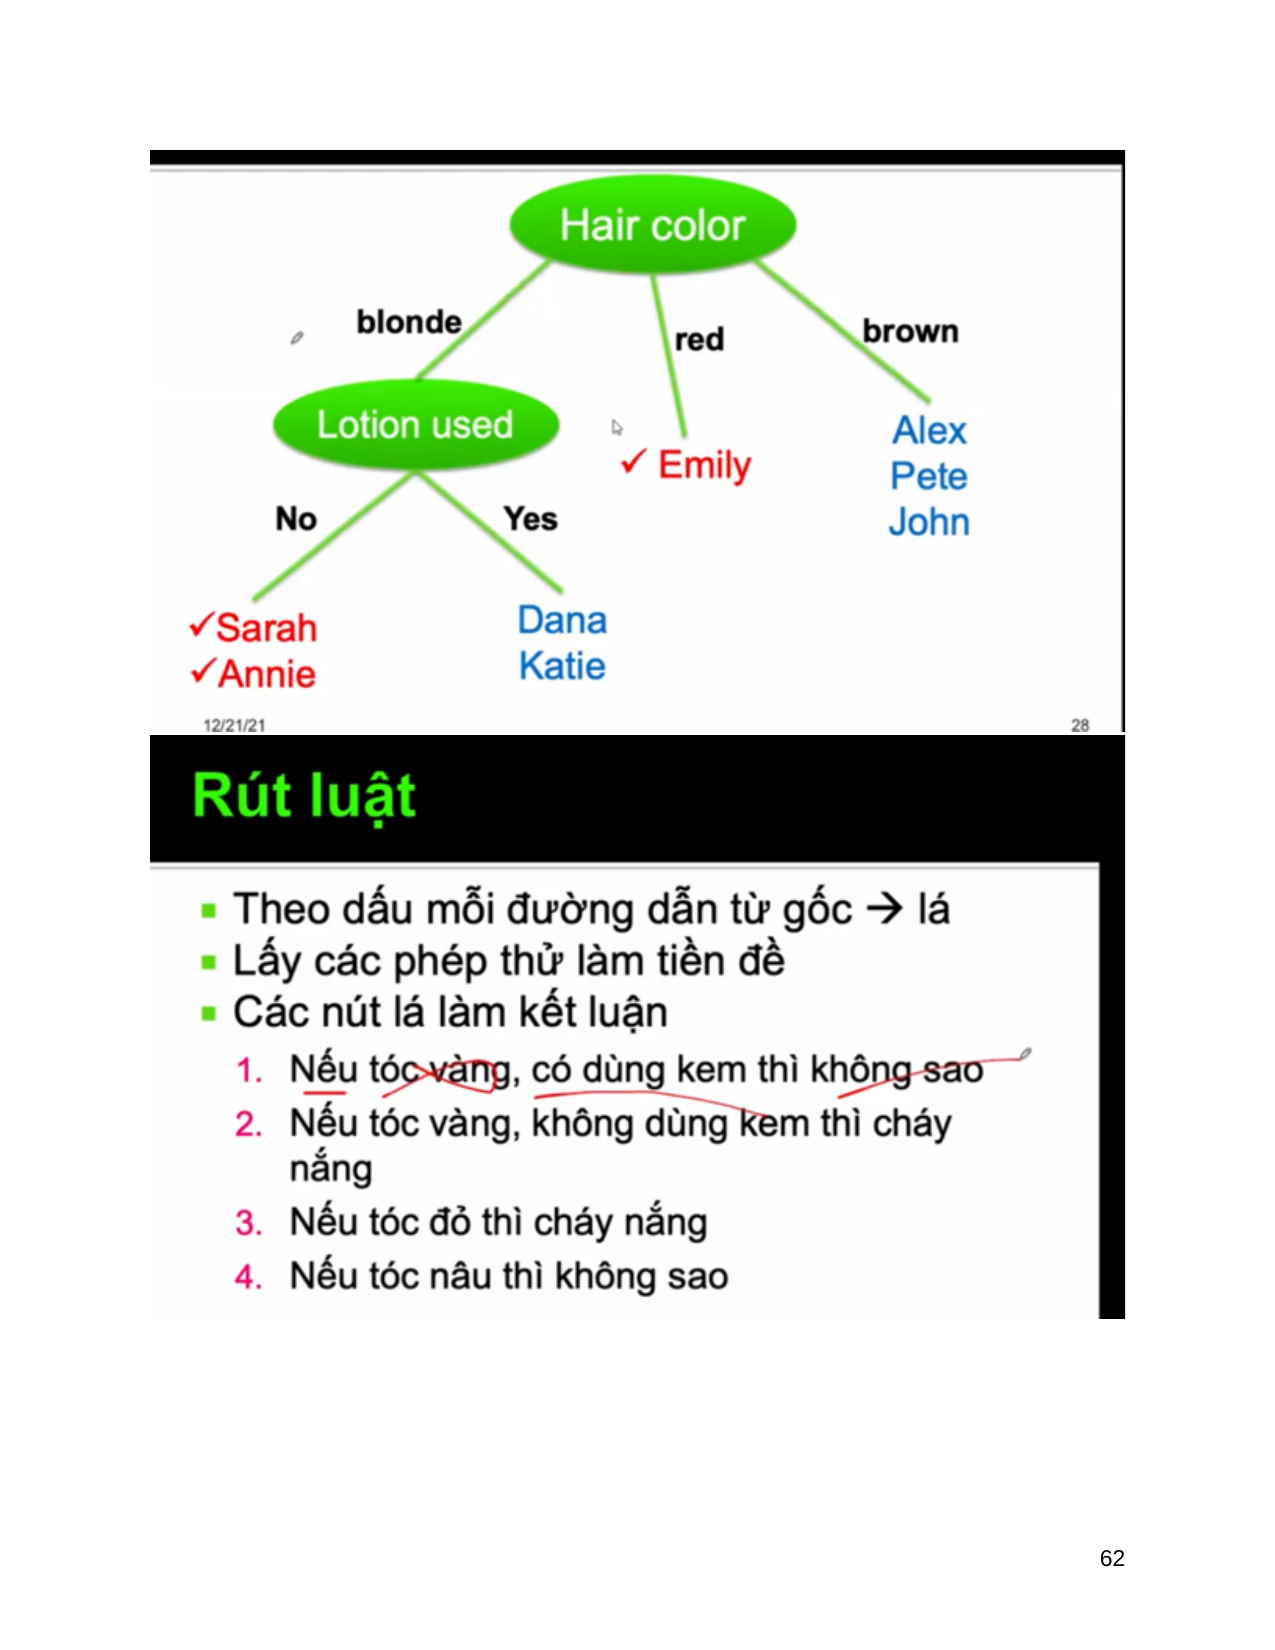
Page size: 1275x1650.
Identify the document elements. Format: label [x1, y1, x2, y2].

picture [150, 150, 1125, 732]
picture [150, 735, 1125, 1319]
